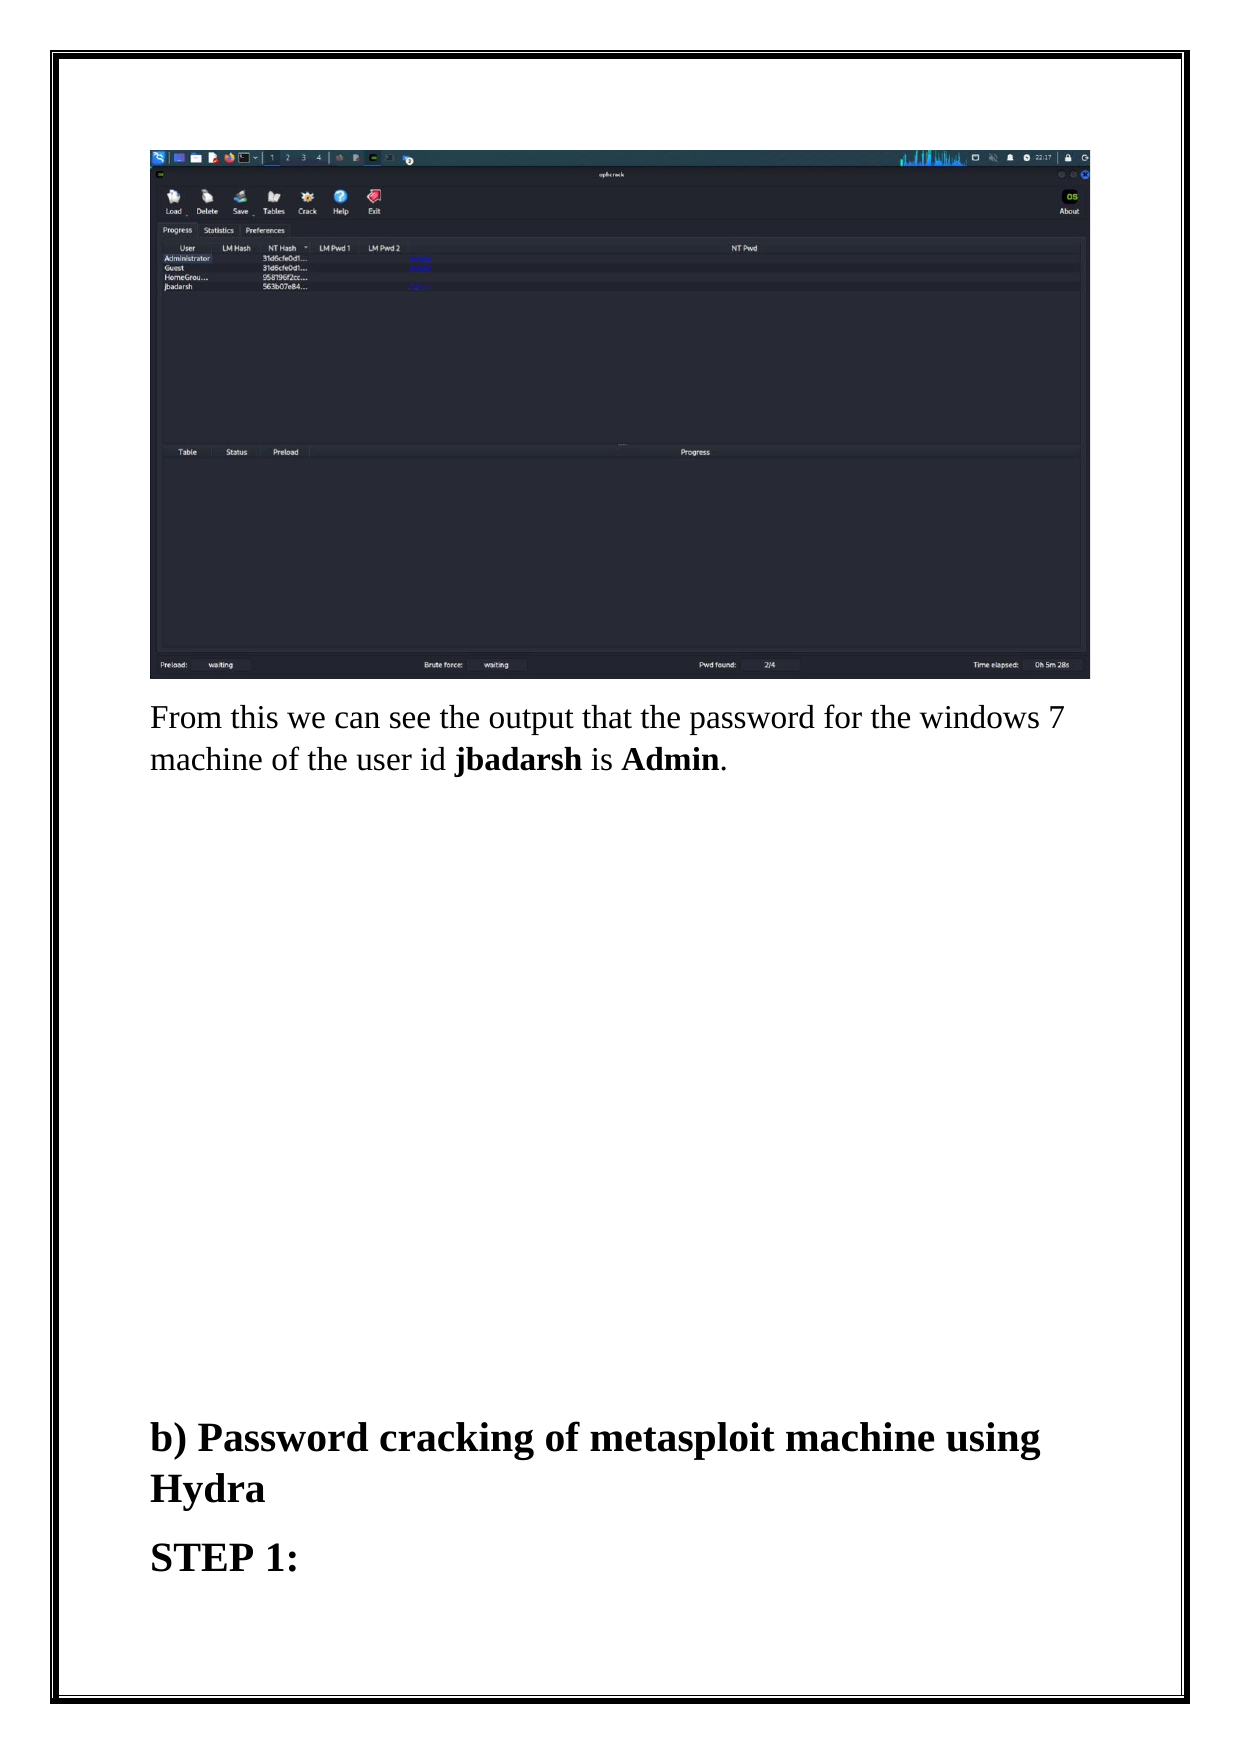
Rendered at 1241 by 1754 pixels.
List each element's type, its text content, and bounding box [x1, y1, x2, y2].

text b) Password cracking of metasploit machine using Hydra [150, 1412, 1090, 1512]
text From this we can see the output that the password for the windows 7 machine of the user id jbadarsh is Admin. [150, 698, 1090, 777]
picture [150, 150, 1091, 679]
text STEP 1: [150, 1532, 1090, 1580]
